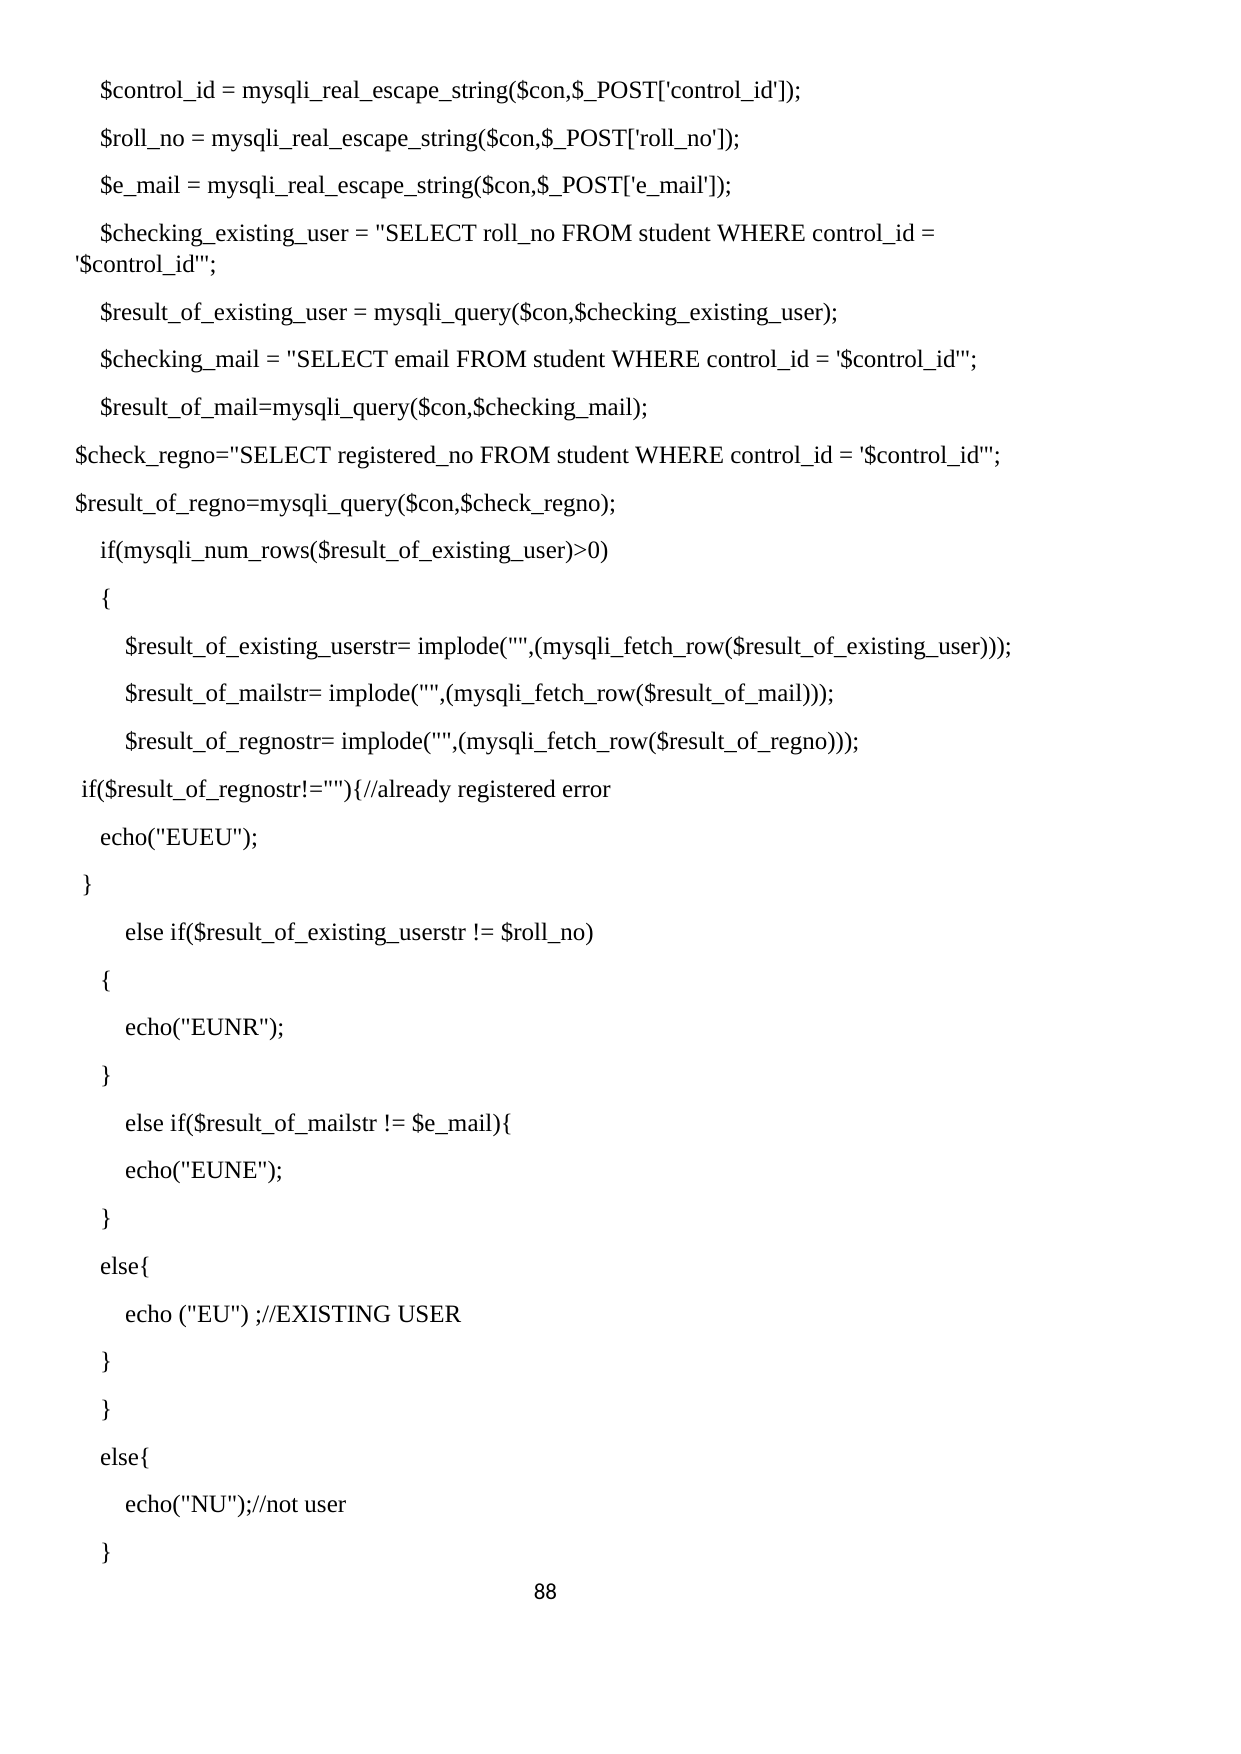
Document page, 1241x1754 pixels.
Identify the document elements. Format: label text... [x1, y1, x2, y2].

text echo("NU");//not user [75, 1489, 1015, 1518]
text } [75, 869, 1015, 898]
text $roll_no = mysqli_real_escape_string($con,$_POST['roll_no']); [75, 123, 1015, 151]
text $checking_existing_user = "SELECT roll_no FROM student WHERE control_id = '$control_id'"; [75, 218, 1015, 278]
text } [75, 1203, 1015, 1232]
text echo("EUEU"); [75, 822, 1015, 850]
text echo ("EU") ;//EXISTING USER [75, 1299, 1015, 1327]
text } [75, 1346, 1015, 1375]
text $result_of_regnostr= implode("",(mysqli_fetch_row($result_of_regno))); [75, 726, 1015, 755]
text $result_of_existing_userstr= implode("",(mysqli_fetch_row($result_of_existing_user))); [75, 631, 1015, 659]
text { [75, 583, 1015, 612]
text else{ [75, 1442, 1015, 1471]
text $check_regno="SELECT registered_no FROM student WHERE control_id = '$control_id'"; [75, 440, 1015, 469]
text echo("EUNE"); [75, 1156, 1015, 1184]
text if($result_of_regnostr!=""){//already registered error [75, 774, 1015, 803]
text else{ [75, 1251, 1015, 1280]
text echo("EUNR"); [75, 1012, 1015, 1041]
text $result_of_mail=mysqli_query($con,$checking_mail); [75, 392, 1015, 421]
text $e_mail = mysqli_real_escape_string($con,$_POST['e_mail']); [75, 170, 1015, 199]
text else if($result_of_mailstr != $e_mail){ [75, 1108, 1015, 1137]
text $checking_mail = "SELECT email FROM student WHERE control_id = '$control_id'"; [75, 344, 1015, 373]
text $control_id = mysqli_real_escape_string($con,$_POST['control_id']); [75, 75, 1015, 104]
text if(mysqli_num_rows($result_of_existing_user)>0) [75, 535, 1015, 564]
text $result_of_regno=mysqli_query($con,$check_regno); [75, 488, 1015, 516]
text } [75, 1060, 1015, 1089]
text } [75, 1394, 1015, 1423]
text $result_of_existing_user = mysqli_query($con,$checking_existing_user); [75, 297, 1015, 326]
text $result_of_mailstr= implode("",(mysqli_fetch_row($result_of_mail))); [75, 678, 1015, 707]
text else if($result_of_existing_userstr != $roll_no) [75, 917, 1015, 946]
text } [75, 1537, 1015, 1566]
text { [75, 965, 1015, 993]
